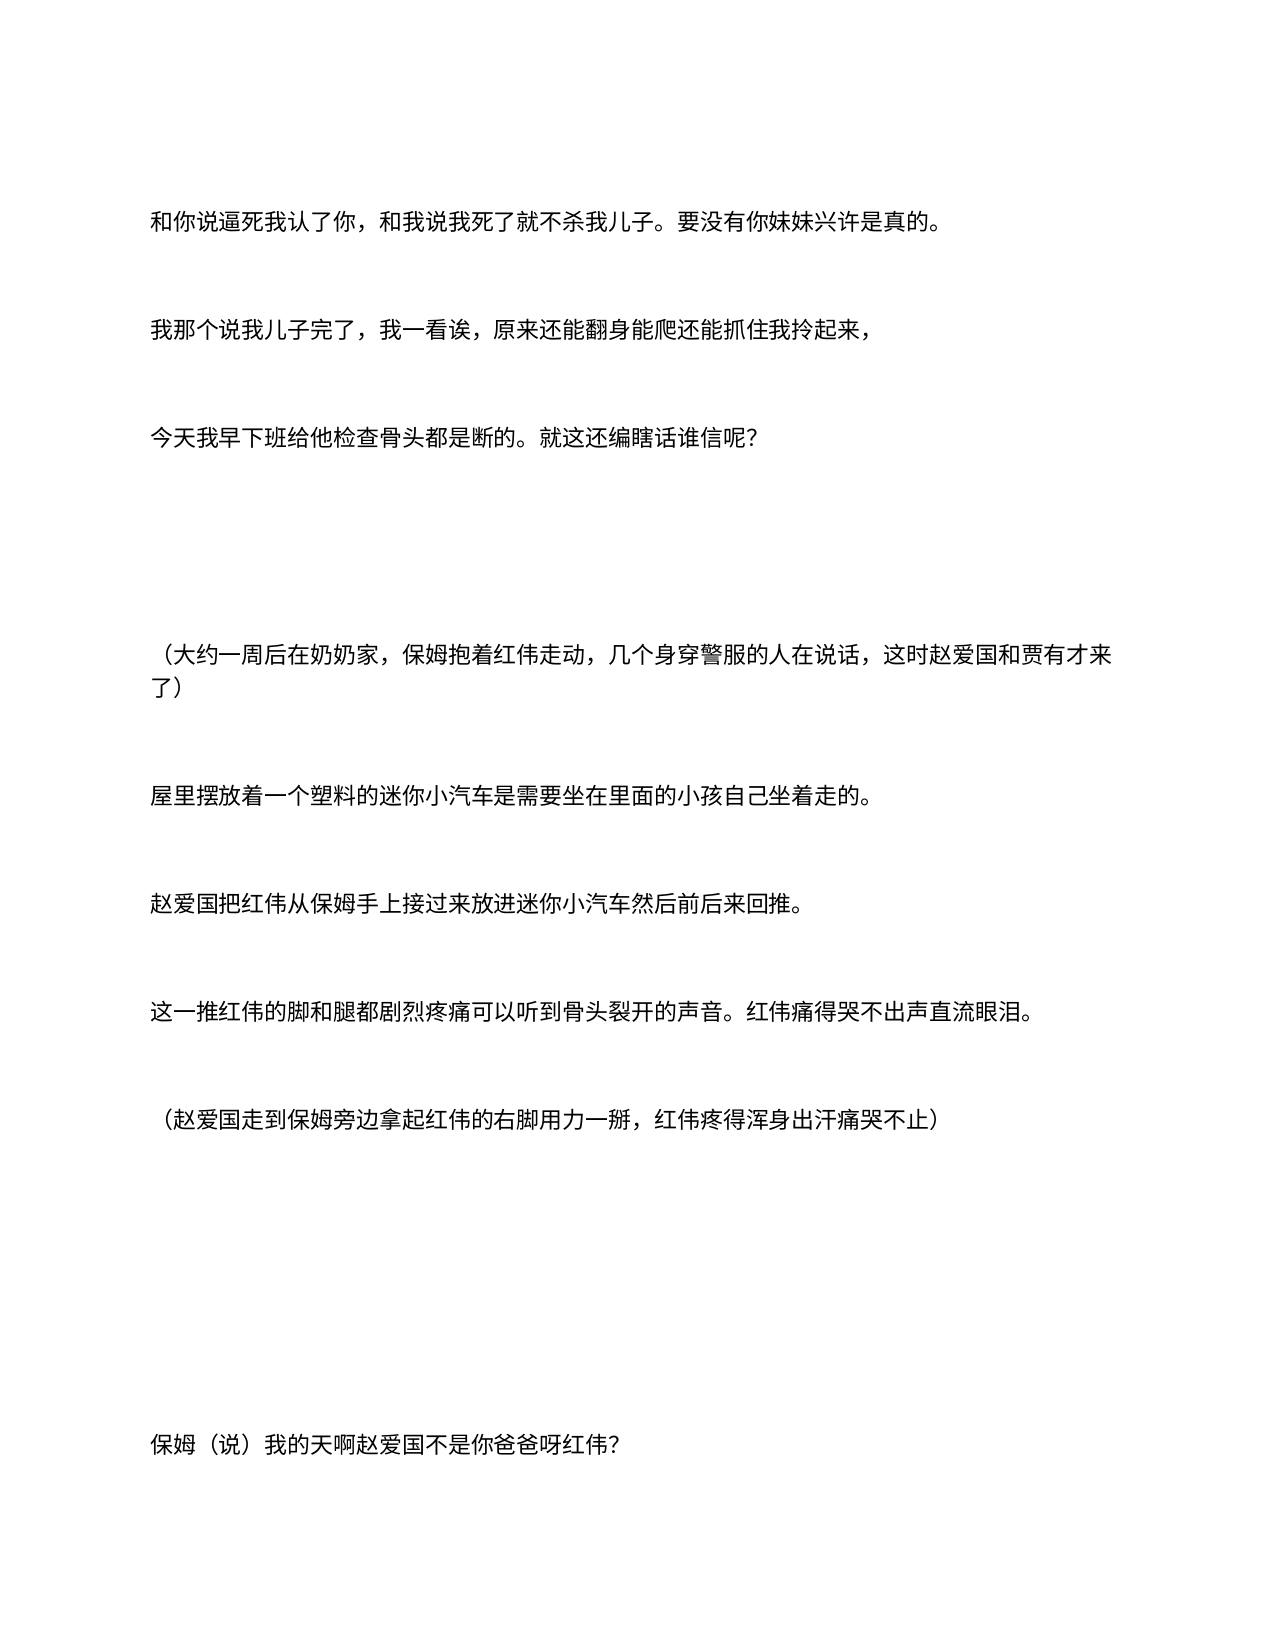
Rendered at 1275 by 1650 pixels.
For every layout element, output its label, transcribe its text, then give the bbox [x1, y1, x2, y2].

text 屋里摆放着一个塑料的迷你小汽车是需要坐在里面的小孩自己坐着走的。 [150, 778, 1125, 811]
text 保姆（说）我的天啊赵爱国不是你爸爸呀红伟？ [150, 1427, 1125, 1460]
text （大约一周后在奶奶家，保姆抱着红伟走动，几个身穿警服的人在说话，这时赵爱国和贾有才来了） [150, 637, 1125, 703]
text 赵爱国把红伟从保姆手上接过来放进迷你小汽车然后前后来回推。 [150, 886, 1125, 919]
text 我那个说我儿子完了，我一看诶，原来还能翻身能爬还能抓住我拎起来， [150, 312, 1125, 345]
text （赵爱国走到保姆旁边拿起红伟的右脚用力一掰，红伟疼得浑身出汗痛哭不止） [150, 1102, 1125, 1136]
text 和你说逼死我认了你，和我说我死了就不杀我儿子。要没有你妹妹兴许是真的。 [150, 204, 1125, 237]
text 这一推红伟的脚和腿都剧烈疼痛可以听到骨头裂开的声音。红伟痛得哭不出声直流眼泪。 [150, 994, 1125, 1027]
text 今天我早下班给他检查骨头都是断的。就这还编瞎话谁信呢？ [150, 420, 1125, 453]
